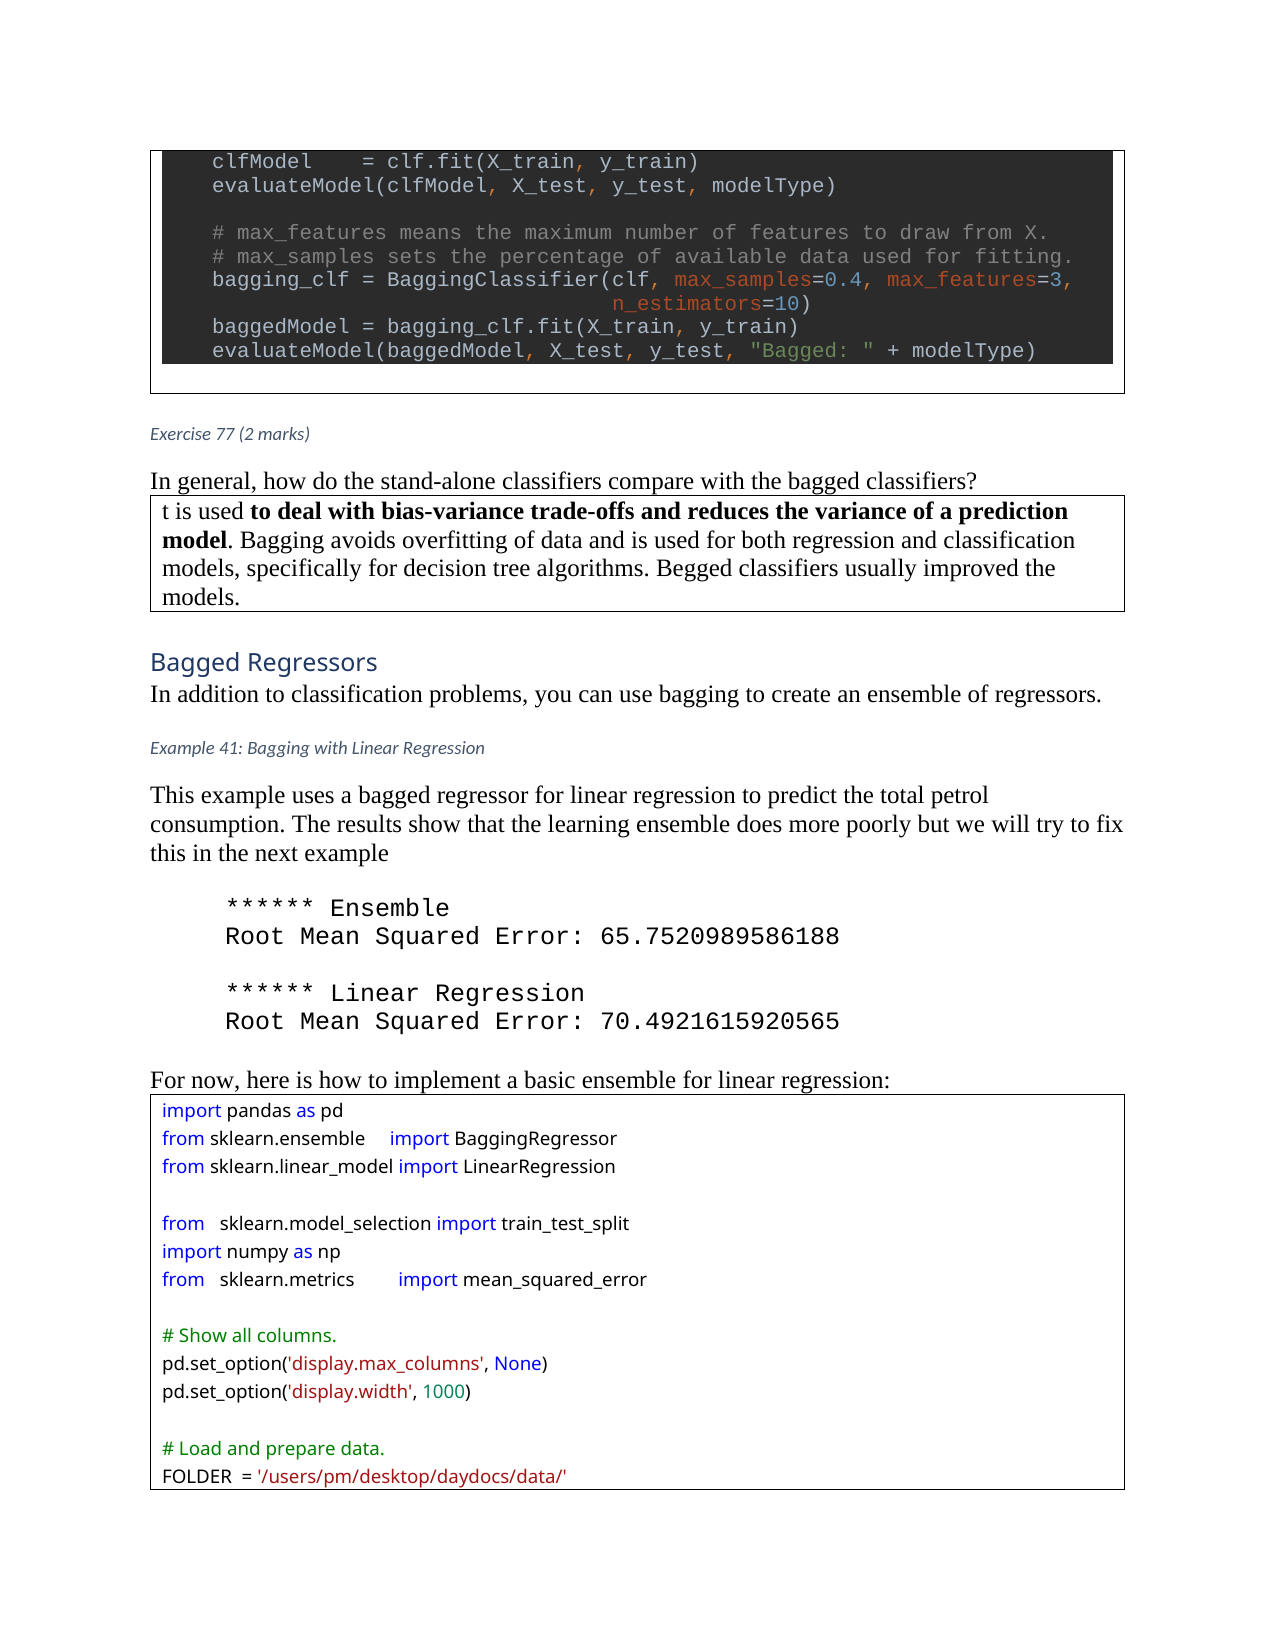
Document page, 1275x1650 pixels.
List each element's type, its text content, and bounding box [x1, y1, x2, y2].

text In general, how do the stand-alone classifiers compare with the bagged classifiers? [150, 466, 1125, 495]
text ****** Ensemble [150, 895, 1125, 923]
text For now, here is how to implement a basic ensemble for linear regression: [150, 1065, 1125, 1094]
text ****** Linear Regression [150, 980, 1125, 1008]
text Root Mean Squared Error: 70.4921615920565 [150, 1008, 1125, 1037]
text Root Mean Squared Error: 65.7520989586188 [150, 923, 1125, 952]
table_header t is used to deal with bias-variance trade-offs and reduces the variance of a prediction model. Bagging avoids overfitting of data and is used for both regression and classification models, specifically for decision tree algorithms. Begged classifiers usually improved the models. [151, 496, 1124, 611]
text Bagged Regressors [150, 645, 1125, 679]
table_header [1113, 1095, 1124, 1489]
text This example uses a bagged regressor for linear regression to predict the total petrol consumption. The results show that the learning ensemble does more poorly but we will try to fix this in the next example [150, 780, 1125, 866]
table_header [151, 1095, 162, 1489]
text In addition to classification problems, you can use bagging to create an ensemble of regressors. [150, 679, 1125, 708]
